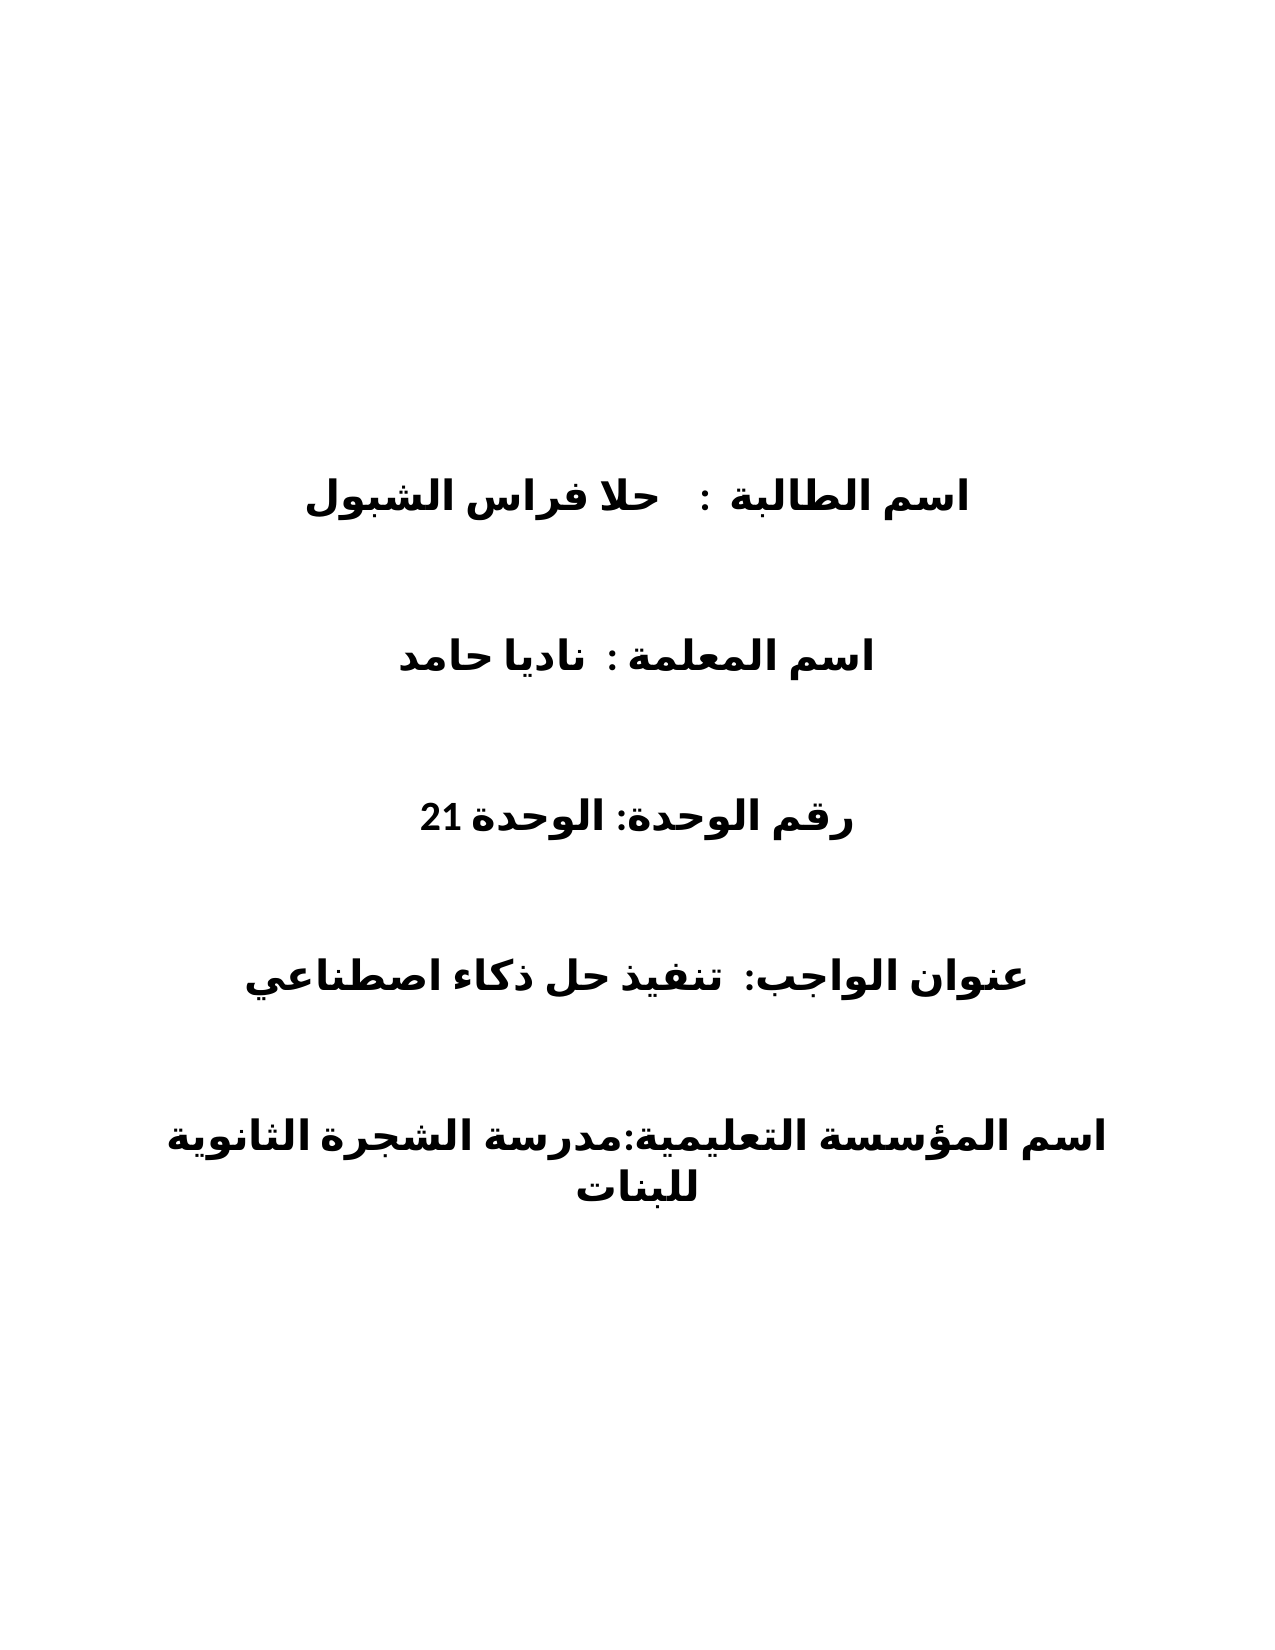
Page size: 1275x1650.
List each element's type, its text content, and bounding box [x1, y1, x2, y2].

text رقم الوحدة: الوحدة 21 [150, 790, 1125, 841]
text اسم الطالبة : حلا فراس الشبول [150, 470, 1125, 521]
text اسم المؤسسة التعليمية:مدرسة الشجرة الثانوية للبنات [150, 1110, 1125, 1212]
text عنوان الواجب: تنفيذ حل ذكاء اصطناعي [150, 950, 1125, 1001]
text اسم المعلمة : ناديا حامد [150, 630, 1125, 681]
